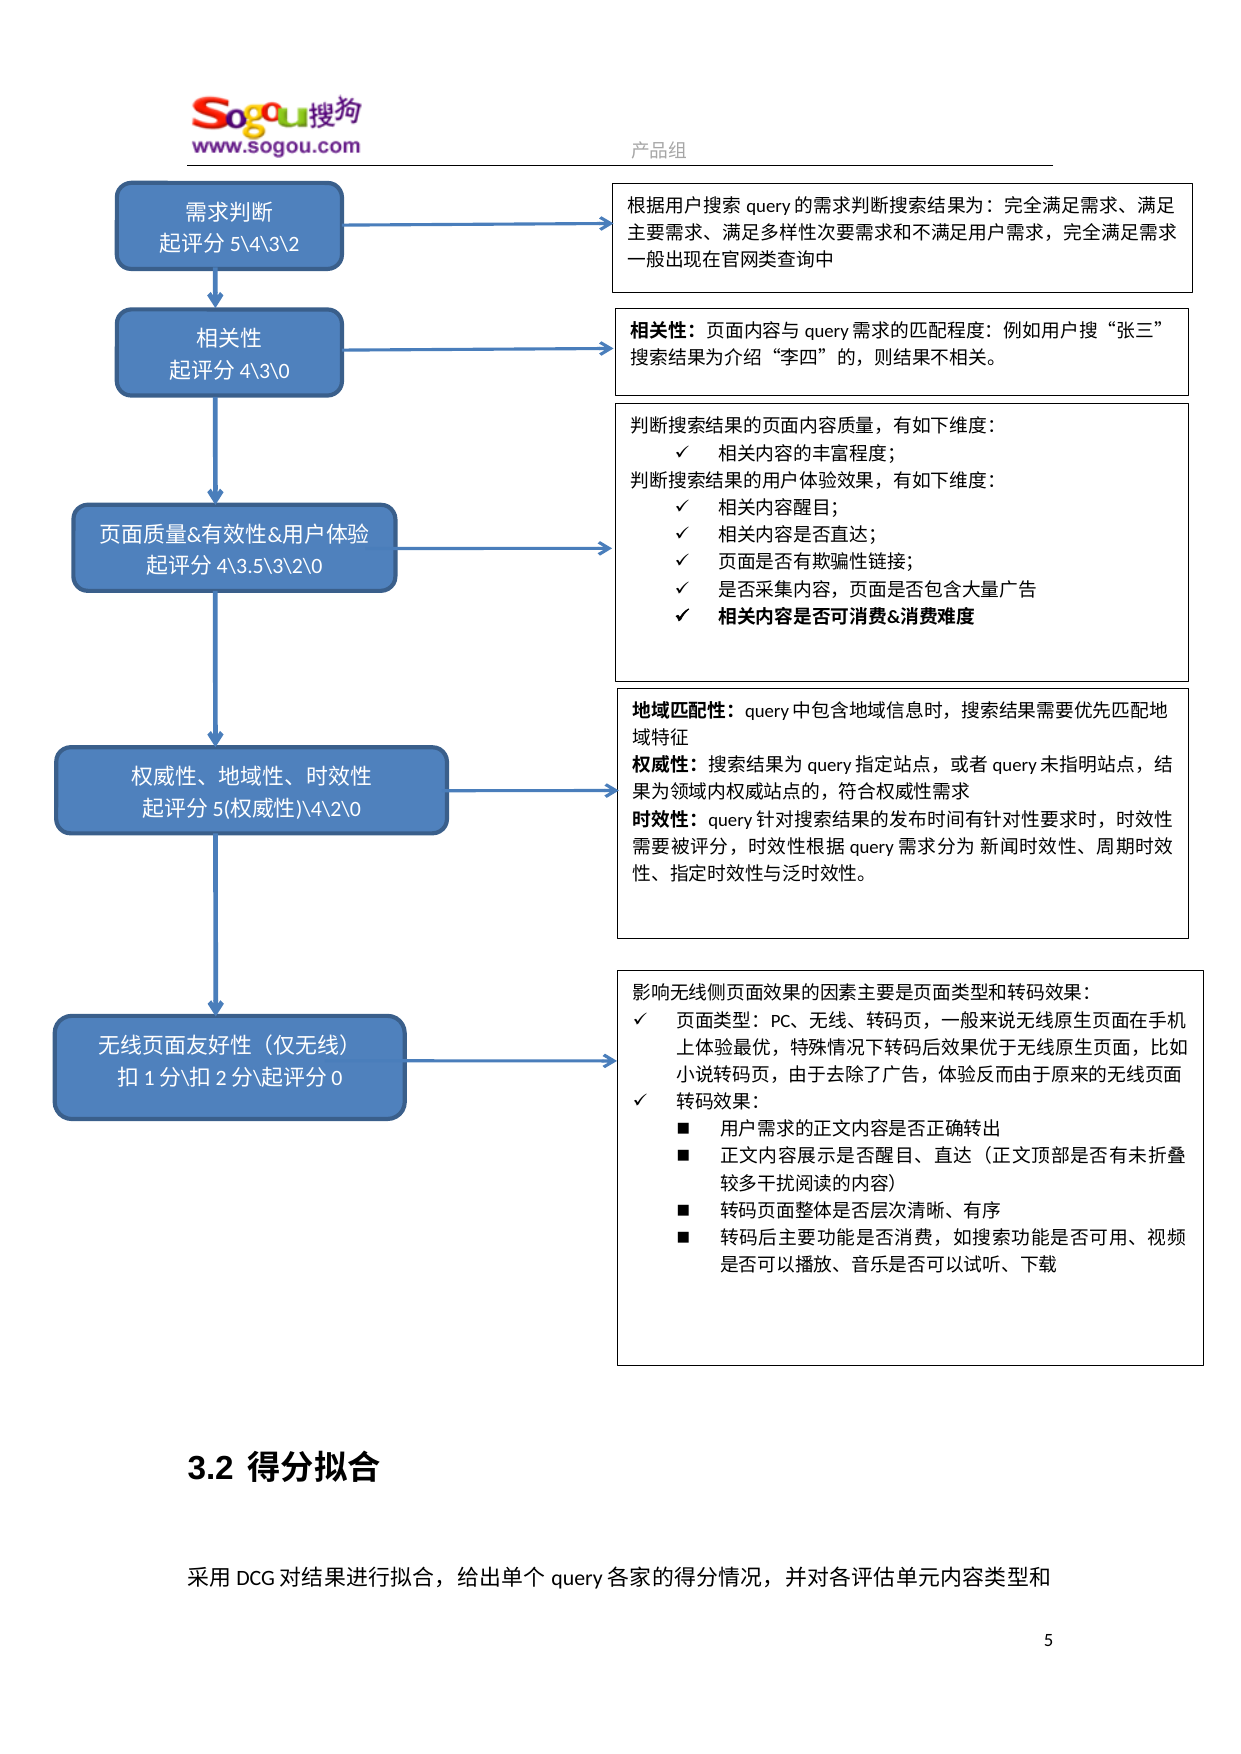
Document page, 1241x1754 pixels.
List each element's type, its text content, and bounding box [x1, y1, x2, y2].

picture [187, 88, 367, 158]
subtitle 得分拟合 [187, 1432, 1053, 1497]
text 采用DCG对结果进行拟合，给出单个query各家的得分情况，并对各评估单元内容类型和扣分原因进行备注。 [187, 1559, 1053, 1592]
